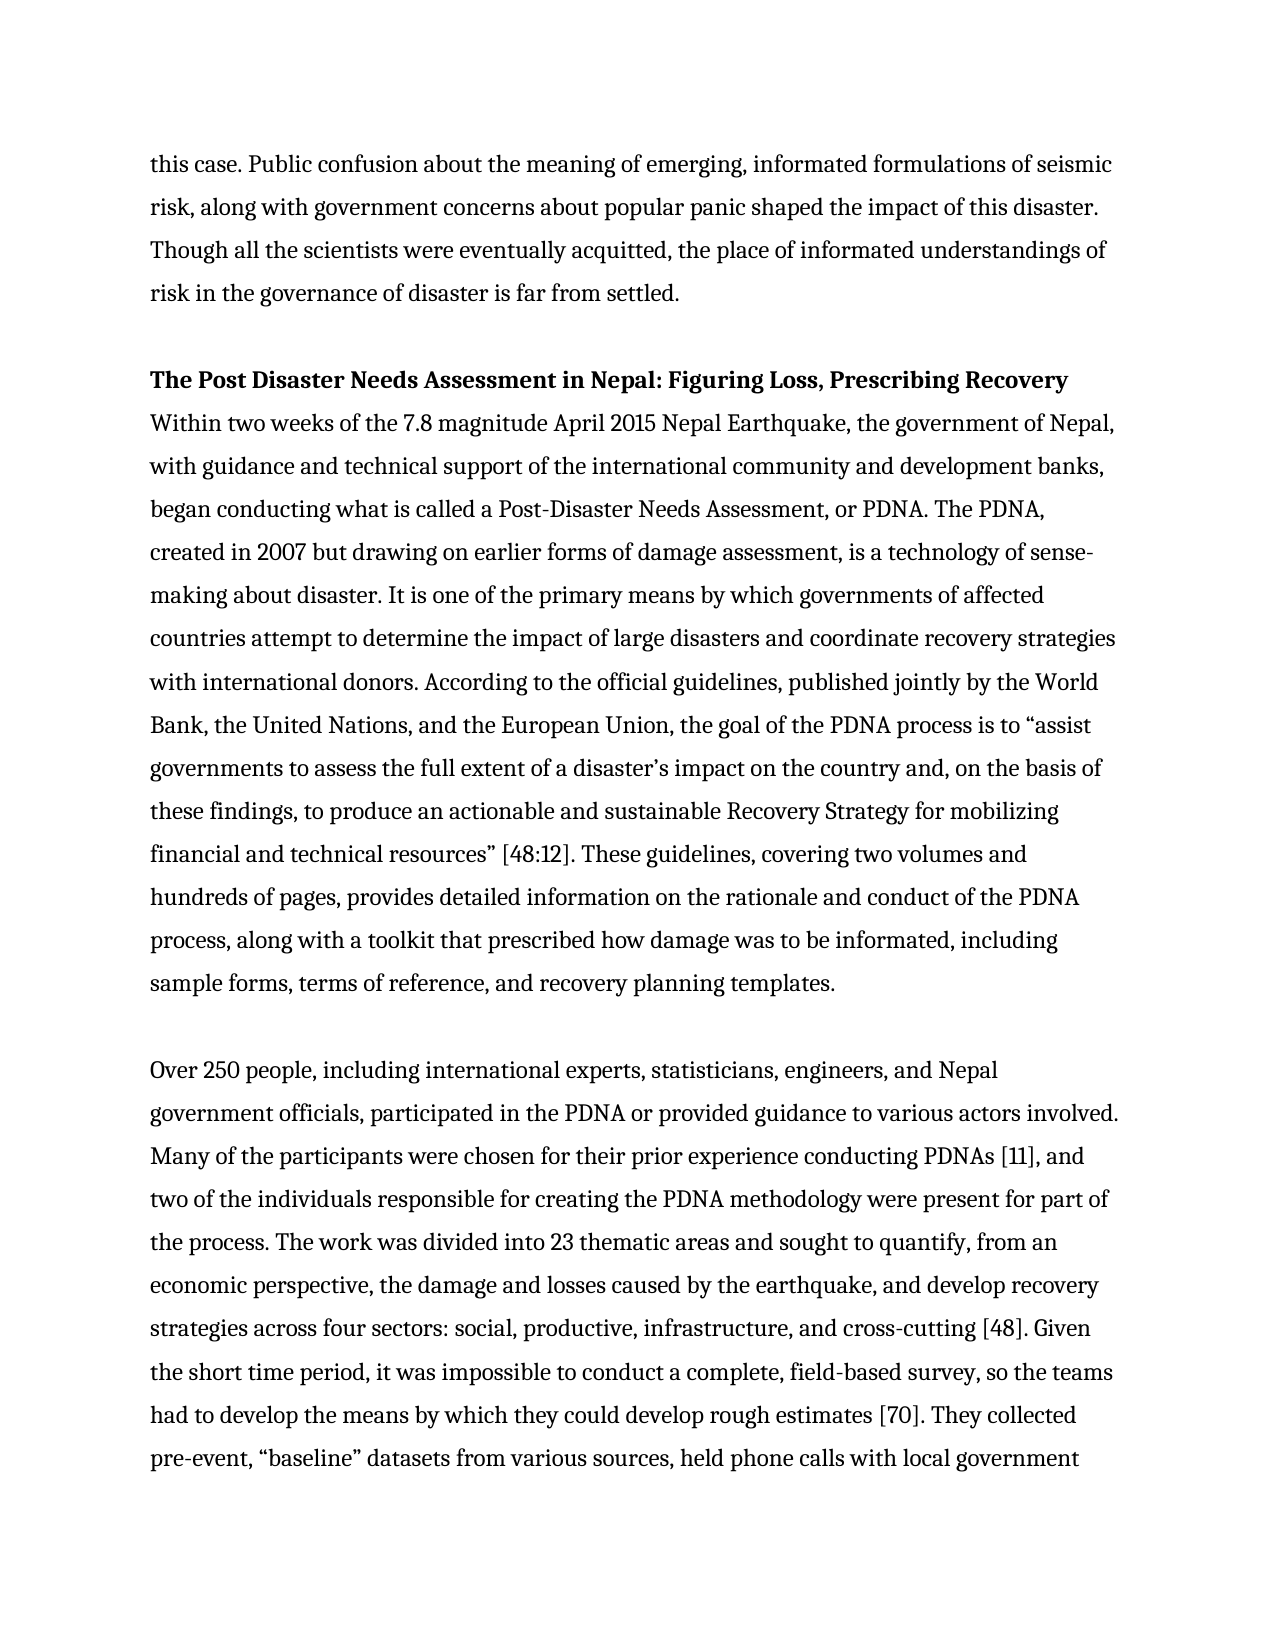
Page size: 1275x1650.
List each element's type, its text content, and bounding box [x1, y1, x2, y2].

text Within two weeks of the 7.8 magnitude April 2015 Nepal Earthquake, the government of Nepal, with guidance and technical support of the international community and development banks, began conducting what is called a Post-Disaster Needs Assessment, or PDNA. The PDNA, created in 2007 but drawing on earlier forms of damage assessment, is a technology of sense-making about disaster. It is one of the primary means by which governments of affected countries attempt to determine the impact of large disasters and coordinate recovery strategies with international donors. According to the official guidelines, published jointly by the World Bank, the United Nations, and the European Union, the goal of the PDNA process is to “assist governments to assess the full extent of a disaster’s impact on the country and, on the basis of these findings, to produce an actionable and sustainable Recovery Strategy for mobilizing financial and technical resources” [48:12]. These guidelines, covering two volumes and hundreds of pages, provides detailed information on the rationale and conduct of the PDNA process, along with a toolkit that prescribed how damage was to be informated, including sample forms, terms of reference, and recovery planning templates. [150, 409, 1125, 998]
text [150, 1056, 1125, 1472]
text The Post Disaster Needs Assessment in Nepal: Figuring Loss, Prescribing Recovery [150, 366, 1125, 394]
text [150, 150, 1125, 308]
